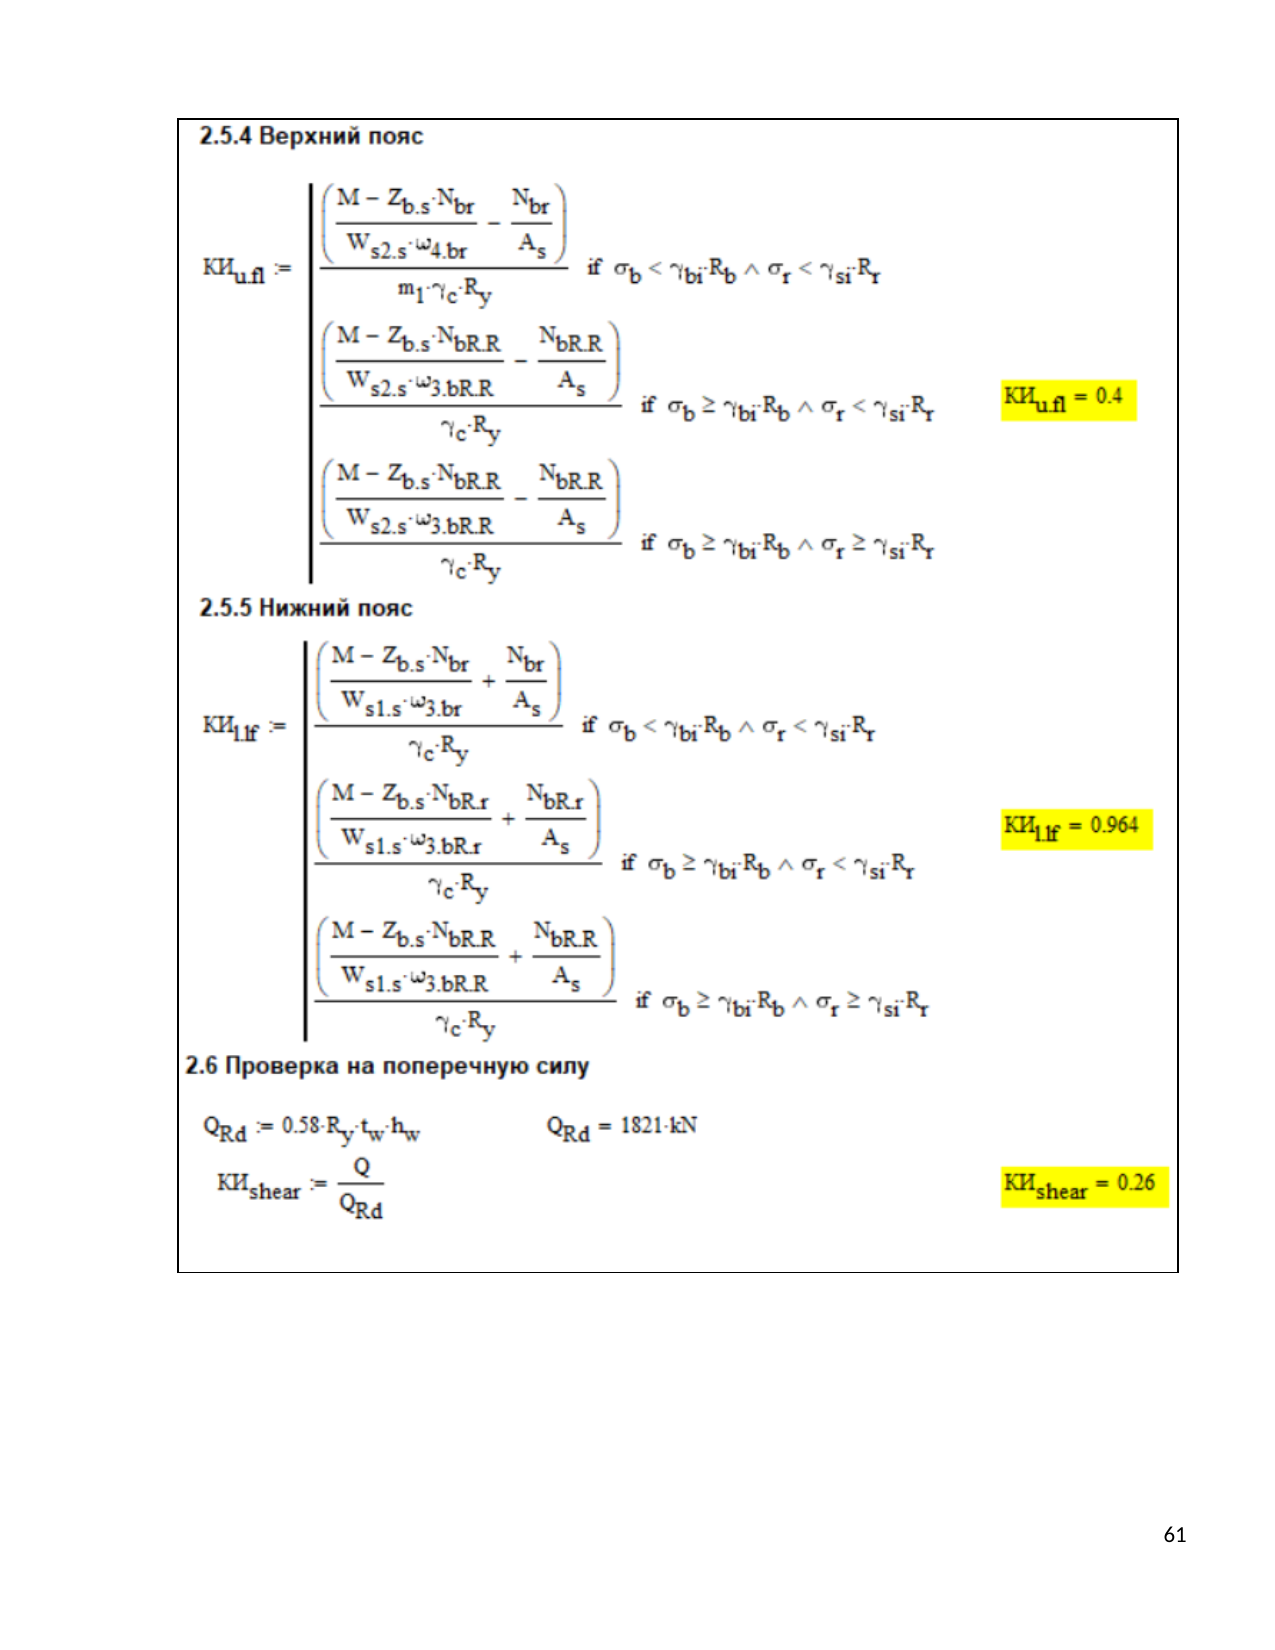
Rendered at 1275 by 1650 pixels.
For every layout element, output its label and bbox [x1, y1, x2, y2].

picture [179, 120, 1177, 1227]
